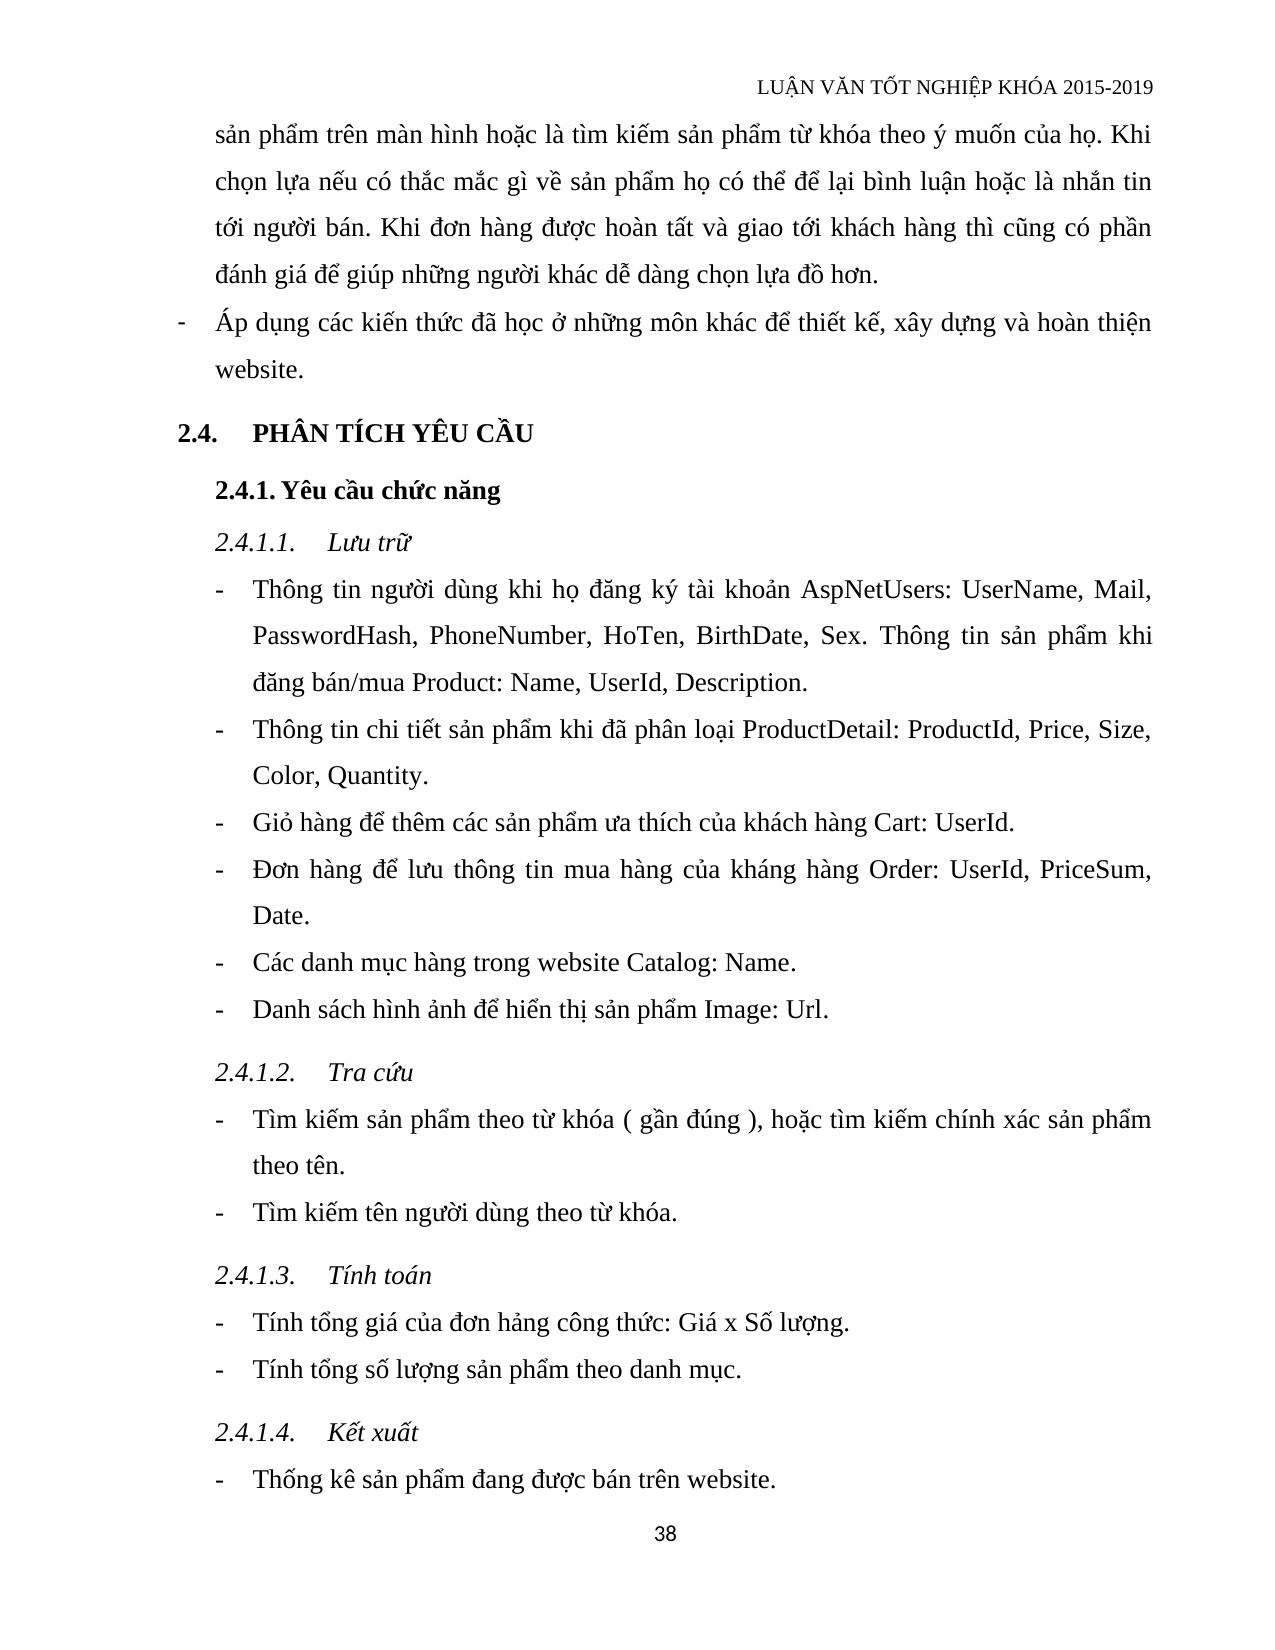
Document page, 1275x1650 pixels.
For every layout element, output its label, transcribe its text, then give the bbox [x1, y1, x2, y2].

list Đơn hàng để lưu thông tin mua hàng của kháng hàng Order: UserId, PriceSum, Date. [215, 853, 1153, 931]
list Tìm kiếm sản phẩm theo từ khóa ( gần đúng ), hoặc tìm kiếm chính xác sản phẩm theo tên. [215, 1103, 1153, 1181]
subtitle Tính toán [215, 1259, 1153, 1291]
list Các danh mục hàng trong website Catalog: Name. [215, 946, 1153, 977]
list Giỏ hàng để thêm các sản phẩm ưa thích của khách hàng Cart: UserId. [215, 806, 1153, 837]
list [177, 118, 1153, 289]
subtitle Kết xuất [215, 1416, 1153, 1447]
subtitle Tra cứu [215, 1056, 1153, 1087]
list Tìm kiếm tên người dùng theo từ khóa. [215, 1196, 1153, 1227]
list Thông tin người dùng khi họ đăng ký tài khoản AspNetUsers: UserName, Mail, PasswordHash, PhoneNumber, HoTen, BirthDate, Sex. Thông tin sản phẩm khi đăng bán/mua Product: Name, UserId, Description. [215, 573, 1153, 697]
text PHÂN TÍCH YÊU CẦU [177, 417, 1153, 448]
list Yêu cầu chức năng [215, 474, 1153, 505]
list Thống kê sản phẩm đang được bán trên website. [215, 1463, 1153, 1494]
list Tính tổng giá của đơn hảng công thức: Giá x Số lượng. [215, 1306, 1153, 1337]
list Áp dụng các kiến thức đã học ở những môn khác để thiết kế, xây dựng và hoàn thiện website. [177, 305, 1153, 384]
list Thông tin chi tiết sản phẩm khi đã phân loại ProductDetail: ProductId, Price, Size, Color, Quantity. [215, 713, 1153, 791]
list Tính tổng số lượng sản phẩm theo danh mục. [215, 1353, 1153, 1384]
list Danh sách hình ảnh để hiển thị sản phẩm Image: Url. [215, 993, 1153, 1024]
subtitle Lưu trữ [215, 526, 1153, 557]
